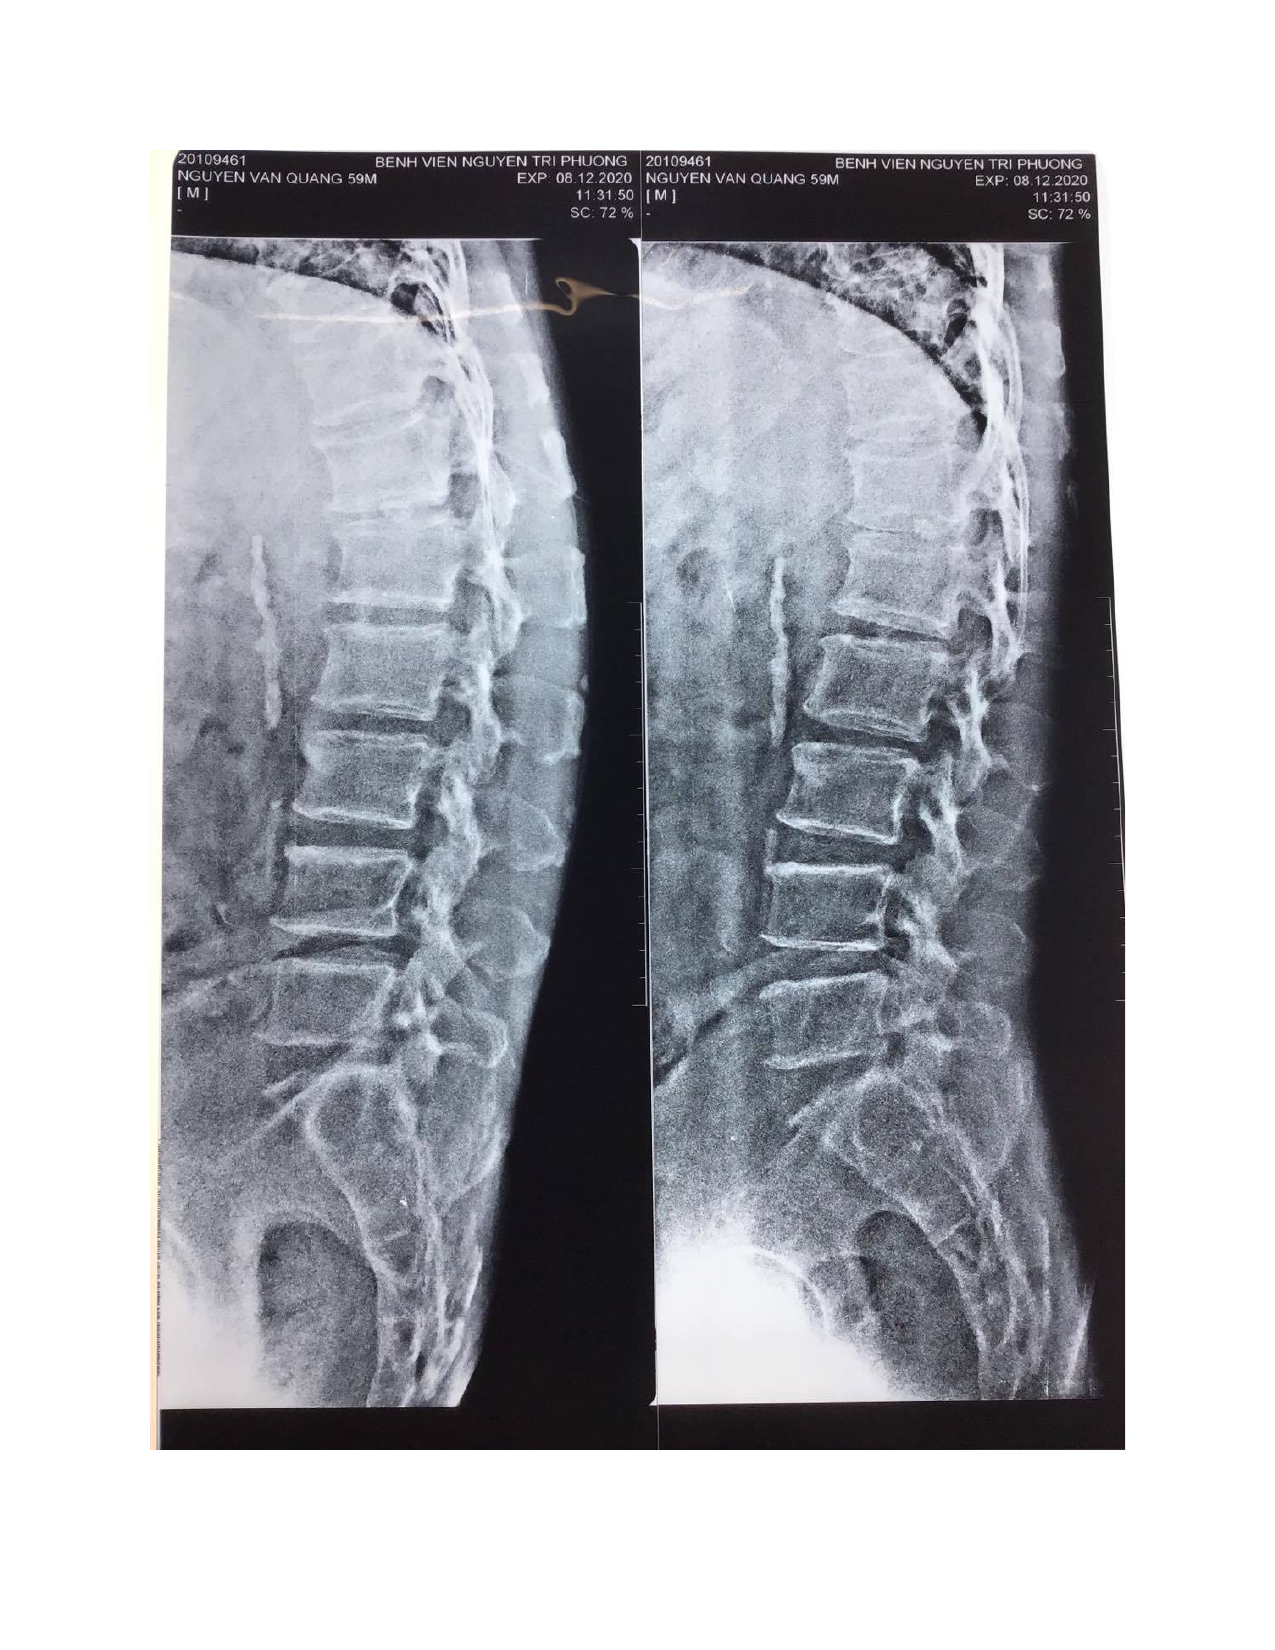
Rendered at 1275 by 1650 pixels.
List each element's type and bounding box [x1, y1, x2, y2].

picture [150, 150, 1125, 1450]
